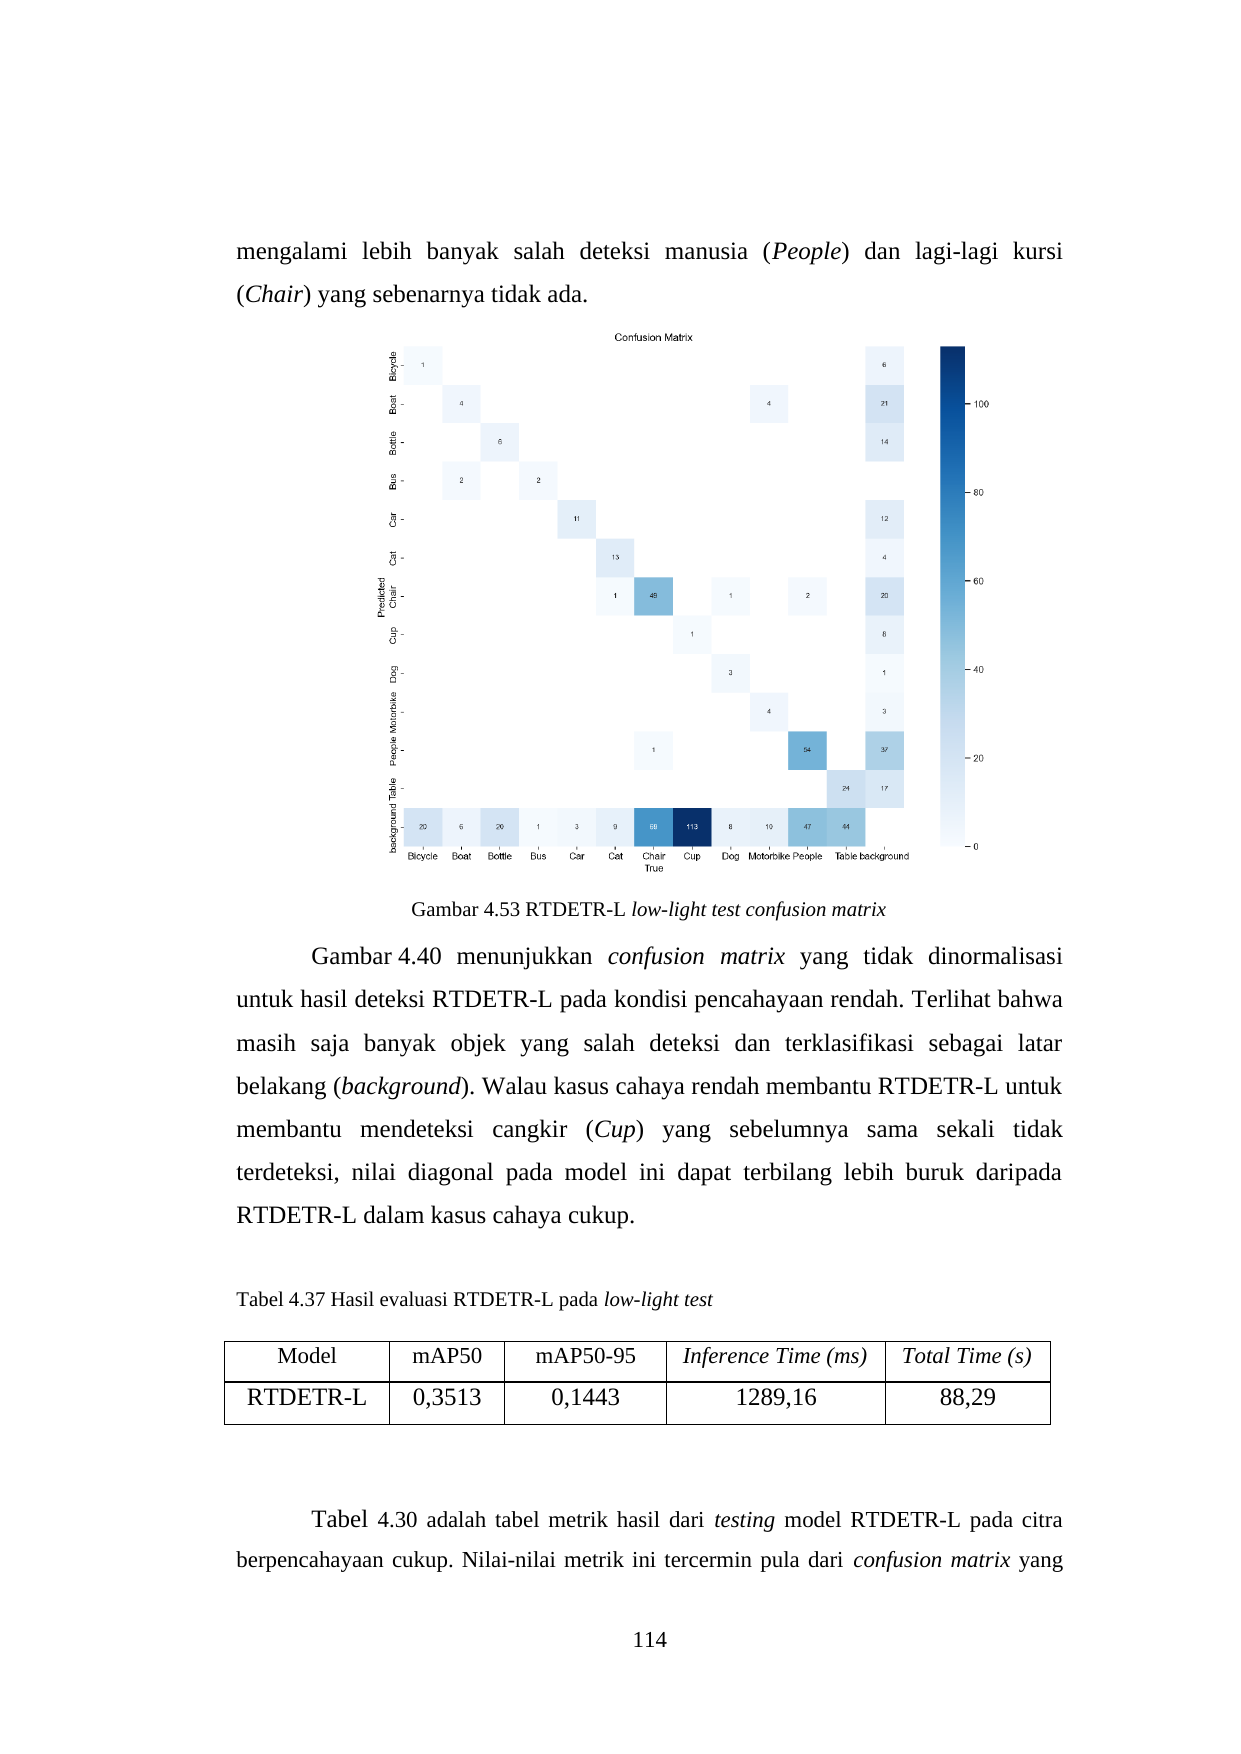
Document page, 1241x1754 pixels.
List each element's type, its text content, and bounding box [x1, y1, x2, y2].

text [236, 236, 1063, 308]
table_cell 88,29 [886, 1383, 1050, 1424]
text Gambar 4.40 menunjukkan confusion matrix yang tidak dinormalisasi untuk hasil deteksi RTDETR-L pada kondisi pencahayaan rendah. Terlihat bahwa masih saja banyak objek yang salah deteksi dan terklasifikasi sebagai latar belakang (background). Walau kasus cahaya rendah membantu RTDETR-L untuk membantu mendeteksi cangkir (Cup) yang sebelumnya sama sekali tidak terdeteksi, nilai diagonal pada model ini dapat terbilang lebih buruk daripada RTDETR-L dalam kasus cahaya cukup. [236, 941, 1063, 1229]
table_header Total Time (s) [886, 1342, 1050, 1381]
picture [311, 322, 1060, 884]
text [236, 1504, 1063, 1572]
table_header mAP50-95 [505, 1342, 666, 1381]
table_cell 0,1443 [505, 1383, 666, 1424]
table_header Inference Time (ms) [667, 1342, 885, 1381]
table_header mAP50 [390, 1342, 504, 1381]
table_header Model [225, 1342, 389, 1381]
table_cell 1289,16 [667, 1383, 885, 1424]
table_cell RTDETR-L [225, 1383, 389, 1424]
table_cell 0,3513 [390, 1383, 504, 1424]
